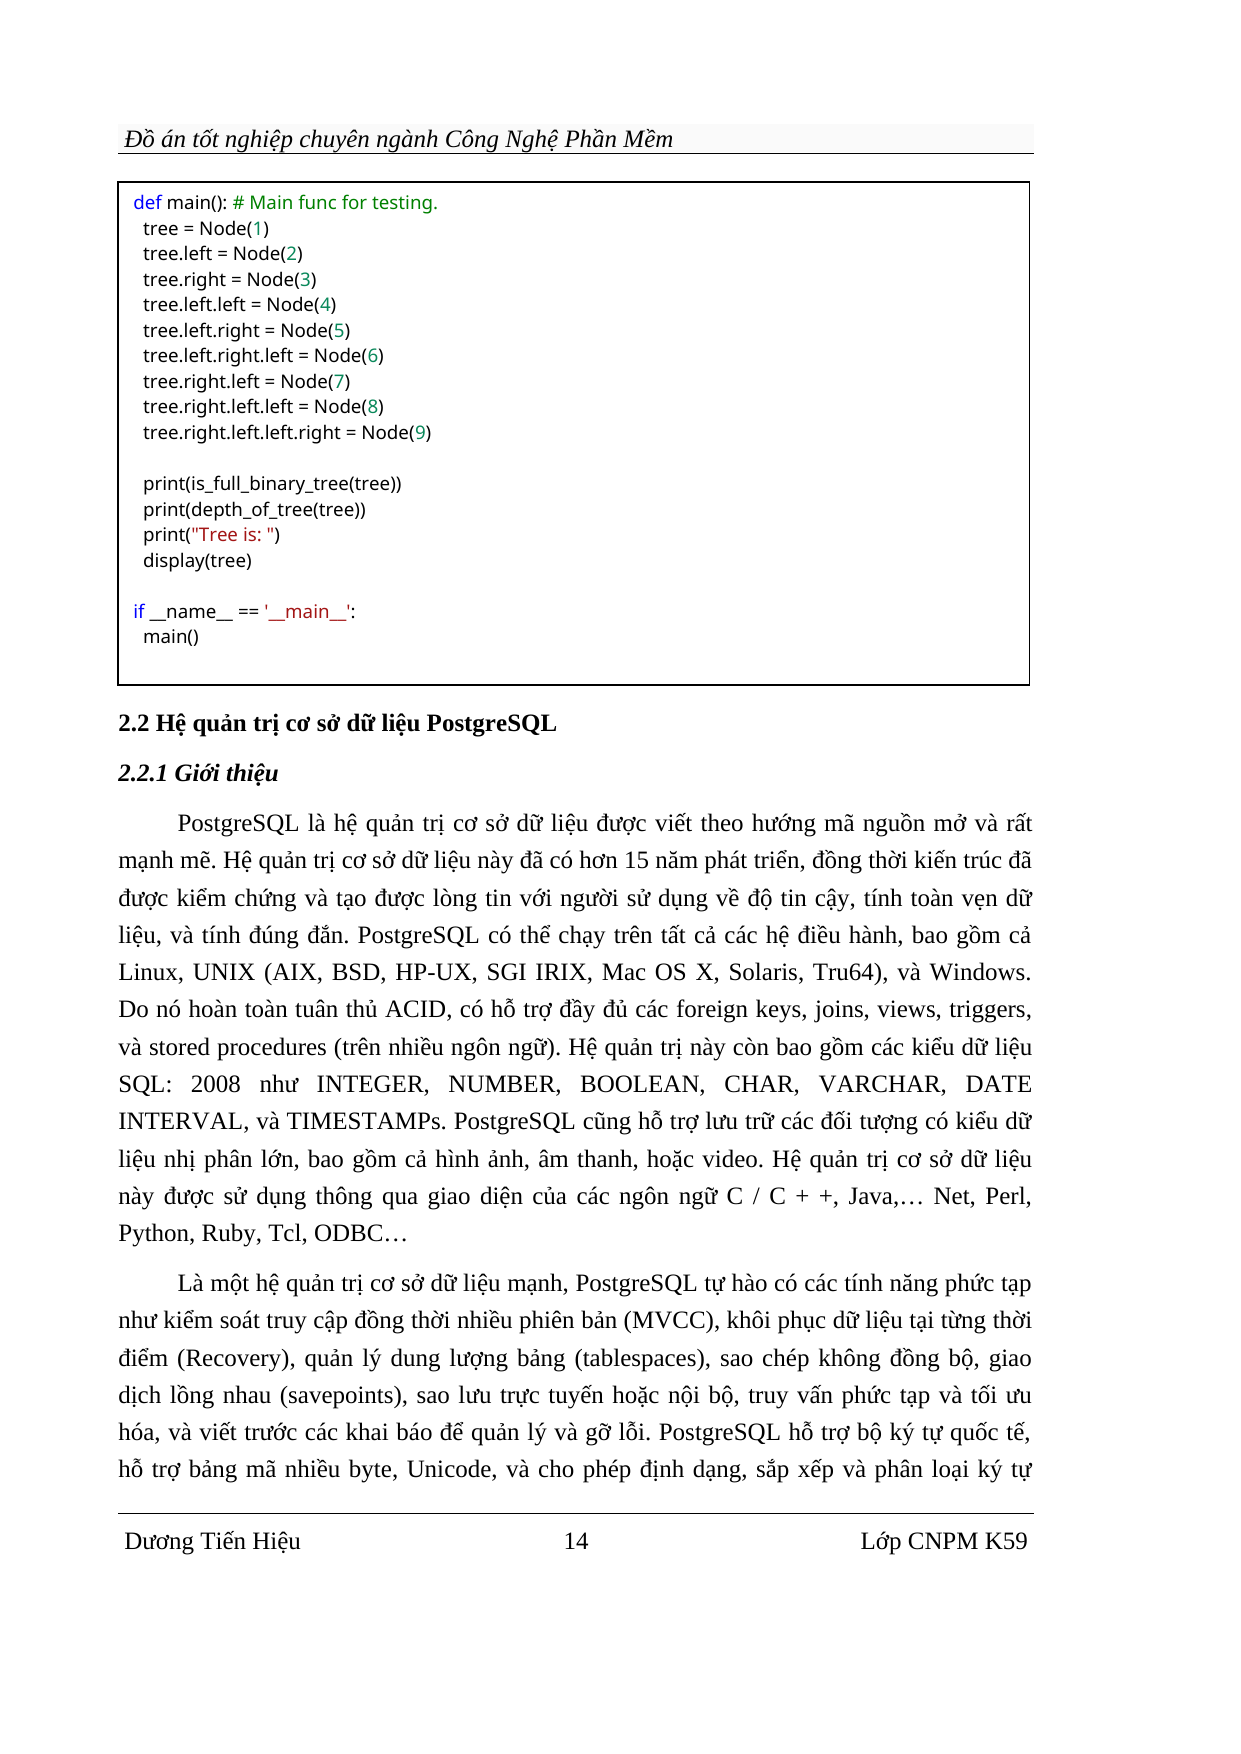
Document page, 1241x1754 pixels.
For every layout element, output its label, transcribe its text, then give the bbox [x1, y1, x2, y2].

subtitle Giới thiệu [118, 758, 1033, 787]
subtitle Hệ quản trị cơ sở dữ liệu PostgreSQL [118, 708, 1033, 737]
text PostgreSQL là hệ quản trị cơ sở dữ liệu được viết theo hướng mã nguồn mở và rất mạnh mẽ. Hệ quản trị cơ sở dữ liệu này đã có hơn 15 năm phát triển, đồng thời kiến trúc đã được kiểm chứng và tạo được lòng tin với người sử dụng về độ tin cậy, tính toàn vẹn dữ liệu, và tính đúng đắn. PostgreSQL có thể chạy trên tất cả các hệ điều hành, bao gồm cả Linux, UNIX (AIX, BSD, HP-UX, SGI IRIX, Mac OS X, Solaris, Tru64), và Windows. Do nó hoàn toàn tuân thủ ACID, có hỗ trợ đầy đủ các foreign keys, joins, views, triggers, và stored procedures (trên nhiều ngôn ngữ). Hệ quản trị này còn bao gồm các kiểu dữ liệu SQL: 2008 như INTEGER, NUMBER, BOOLEAN, CHAR, VARCHAR, DATE INTERVAL, và TIMESTAMPs. PostgreSQL cũng hỗ trợ lưu trữ các đối tượng có kiểu dữ liệu nhị phân lớn, bao gồm cả hình ảnh, âm thanh, hoặc video. Hệ quản trị cơ sở dữ liệu này được sử dụng thông qua giao diện của các ngôn ngữ C / C + +, Java,… Net, Perl, Python, Ruby, Tcl, ODBC… [118, 808, 1033, 1247]
